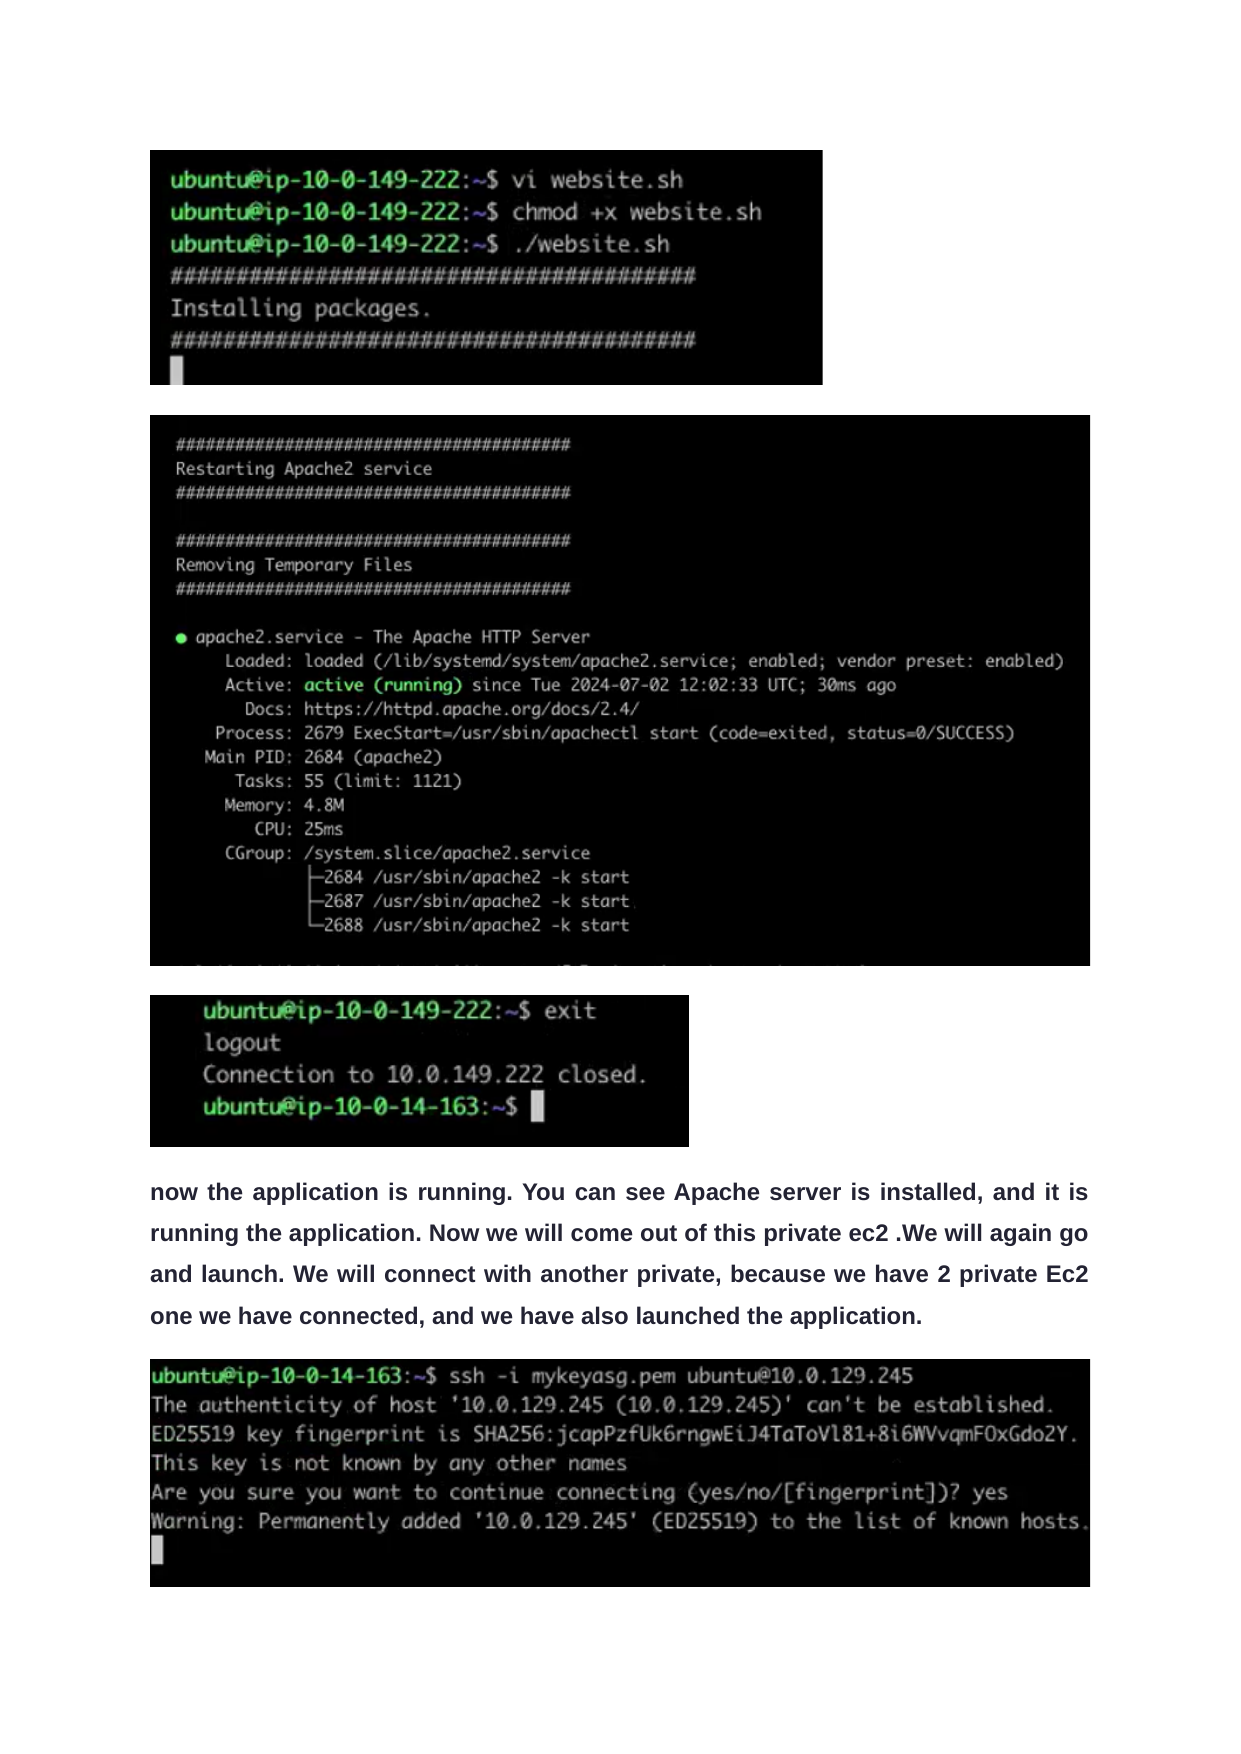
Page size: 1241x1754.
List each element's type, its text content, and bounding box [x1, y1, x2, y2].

picture [150, 150, 823, 385]
text now the application is running. You can see Apache server is installed, and it is running the application. Now we will come out of this private ec2 .We will again go and launch. We will connect with another private, because we have 2 private Ec2 one we have connected, and we have also launched the application. [150, 1178, 1090, 1329]
picture [150, 1359, 1091, 1587]
picture [150, 415, 1091, 966]
picture [150, 995, 689, 1147]
